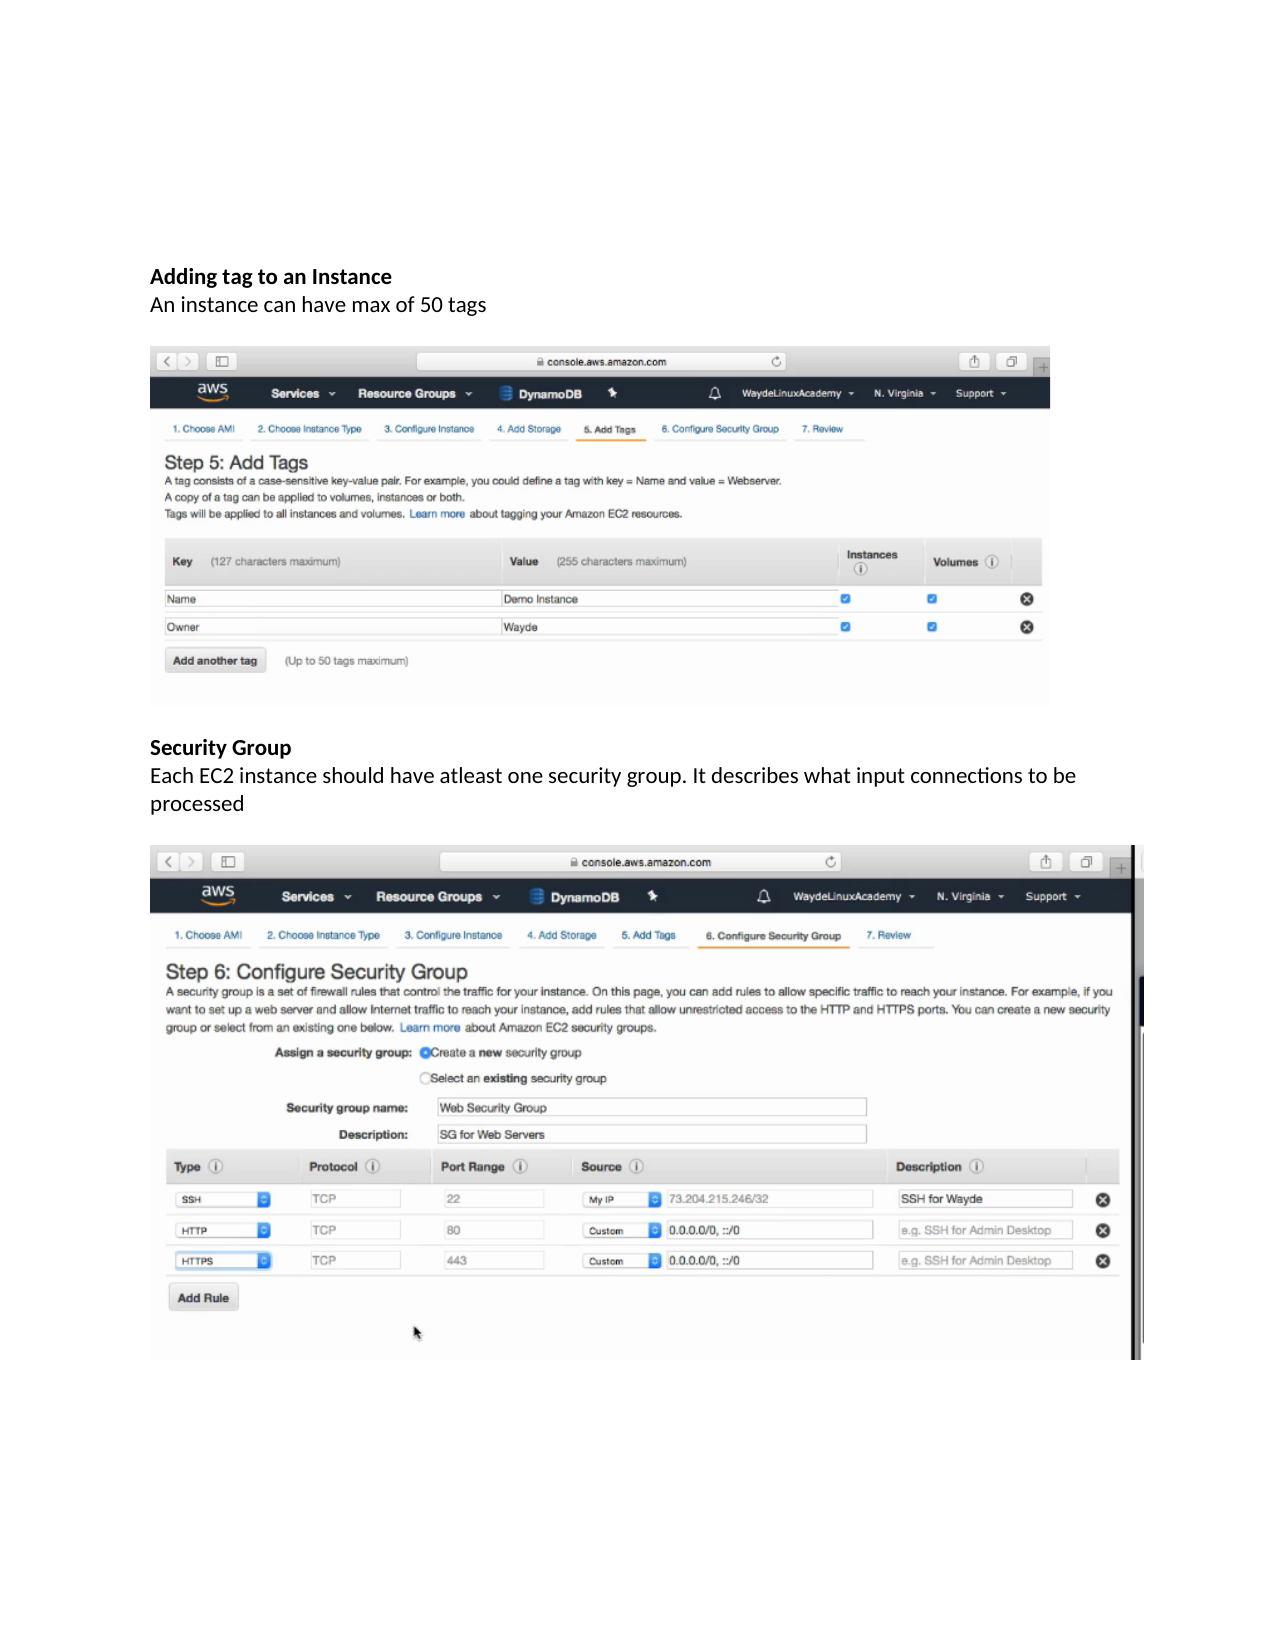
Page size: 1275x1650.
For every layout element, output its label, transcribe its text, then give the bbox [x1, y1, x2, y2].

text Each EC2 instance should have atleast one security group. It describes what input connections to be processed [150, 761, 1125, 817]
text An instance can have max of 50 tags [150, 290, 1125, 318]
picture [150, 346, 1050, 706]
text Security Group [150, 733, 1125, 761]
picture [150, 845, 1144, 1360]
text Adding tag to an Instance [150, 262, 1125, 290]
